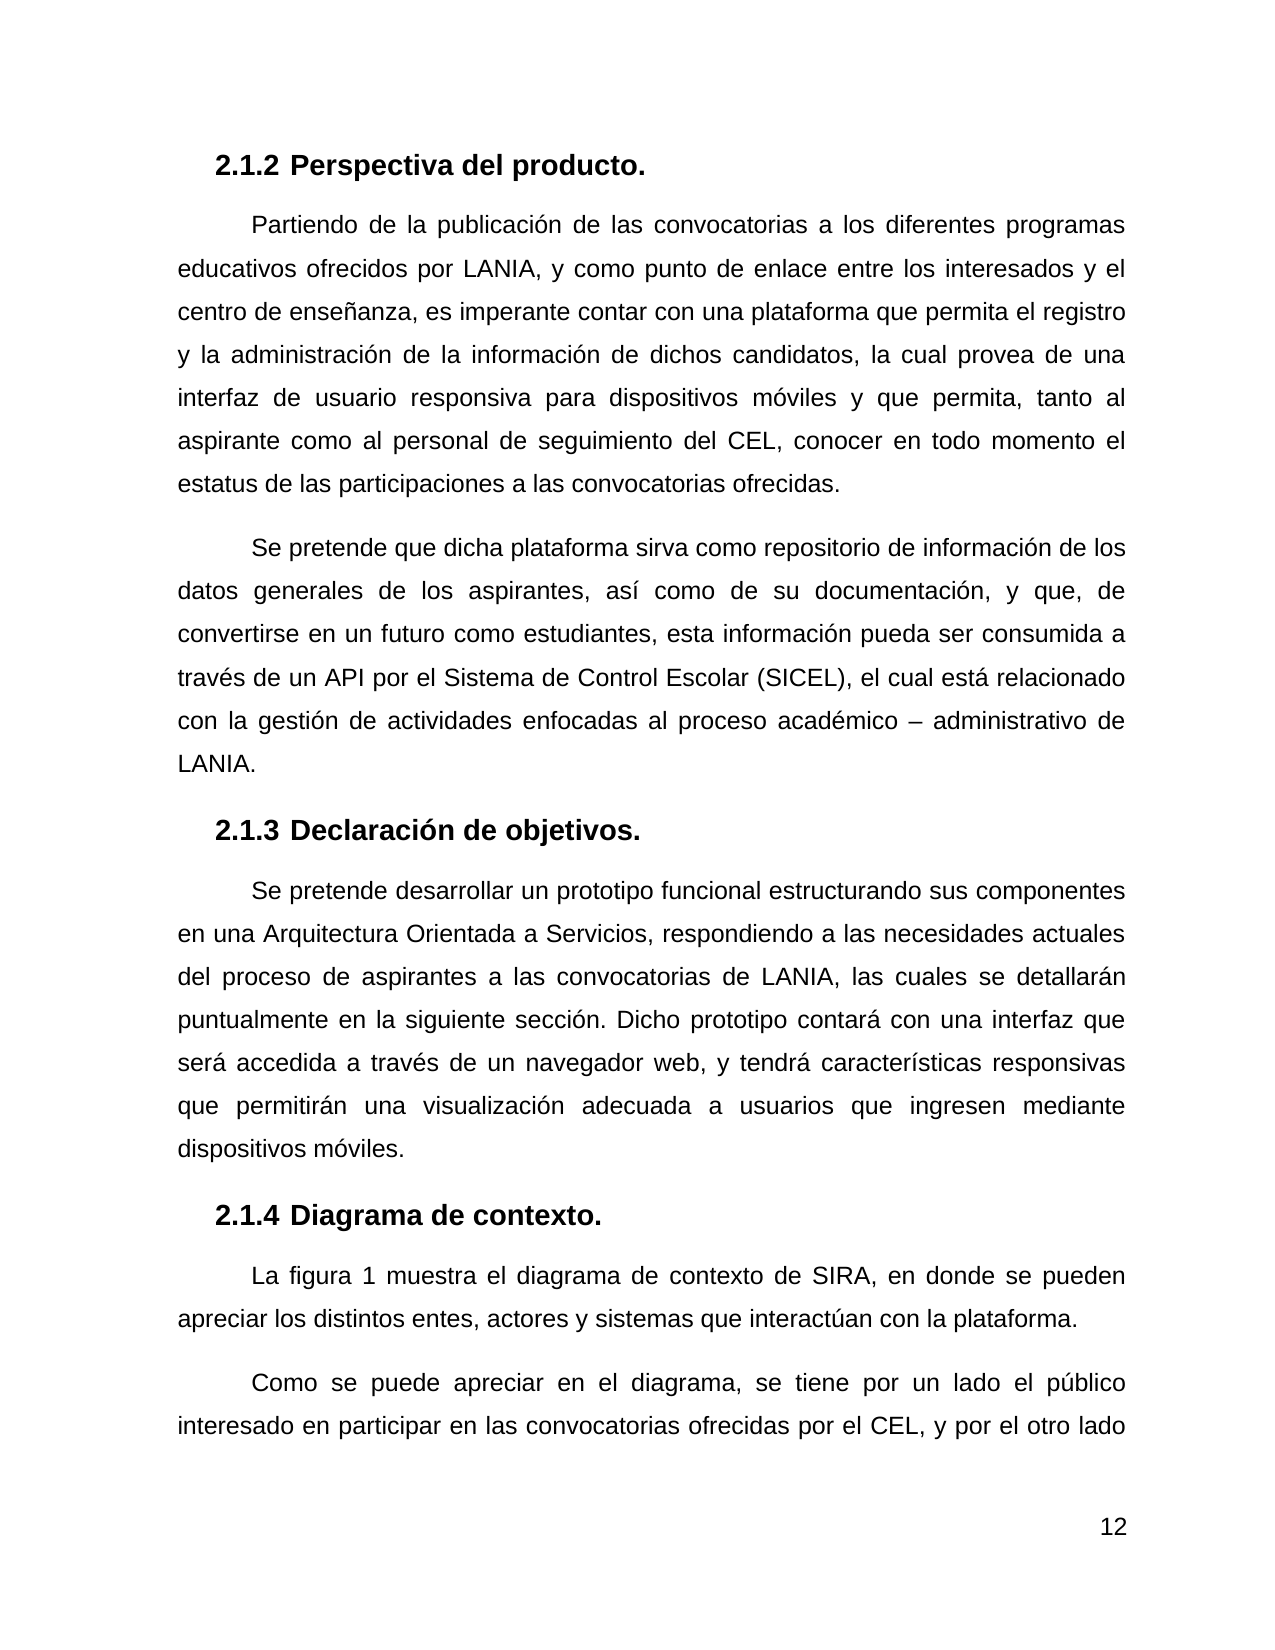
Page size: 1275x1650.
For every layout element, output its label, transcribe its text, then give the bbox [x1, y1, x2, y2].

subtitle Declaración de objetivos. [215, 813, 1127, 846]
text Se pretende desarrollar un prototipo funcional estructurando sus componentes en una Arquitectura Orientada a Servicios, respondiendo a las necesidades actuales del proceso de aspirantes a las convocatorias de LANIA, las cuales se detallarán puntualmente en la siguiente sección. Dicho prototipo contará con una interfaz que será accedida a través de un navegador web, y tendrá características responsivas que permitirán una visualización adecuada a usuarios que ingresen mediante dispositivos móviles. [177, 876, 1127, 1163]
subtitle Perspectiva del producto. [215, 148, 1127, 181]
subtitle Diagrama de contexto. [215, 1198, 1127, 1232]
text Se pretende que dicha plataforma sirva como repositorio de información de los datos generales de los aspirantes, así como de su documentación, y que, de convertirse en un futuro como estudiantes, esta información pueda ser consumida a través de un API por el Sistema de Control Escolar (SICEL), el cual está relacionado con la gestión de actividades enfocadas al proceso académico – administrativo de LANIA. [177, 533, 1127, 778]
text Partiendo de la publicación de las convocatorias a los diferentes programas educativos ofrecidos por LANIA, y como punto de enlace entre los interesados y el centro de enseñanza, es imperante contar con una plataforma que permita el registro y la administración de la información de dichos candidatos, la cual provea de una interfaz de usuario responsiva para dispositivos móviles y que permita, tanto al aspirante como al personal de seguimiento del CEL, conocer en todo momento el estatus de las participaciones a las convocatorias ofrecidas. [177, 211, 1127, 498]
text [177, 1368, 1127, 1440]
text La figura 1 muestra el diagrama de contexto de SIRA, en donde se pueden apreciar los distintos entes, actores y sistemas que interactúan con la plataforma. [177, 1261, 1127, 1333]
